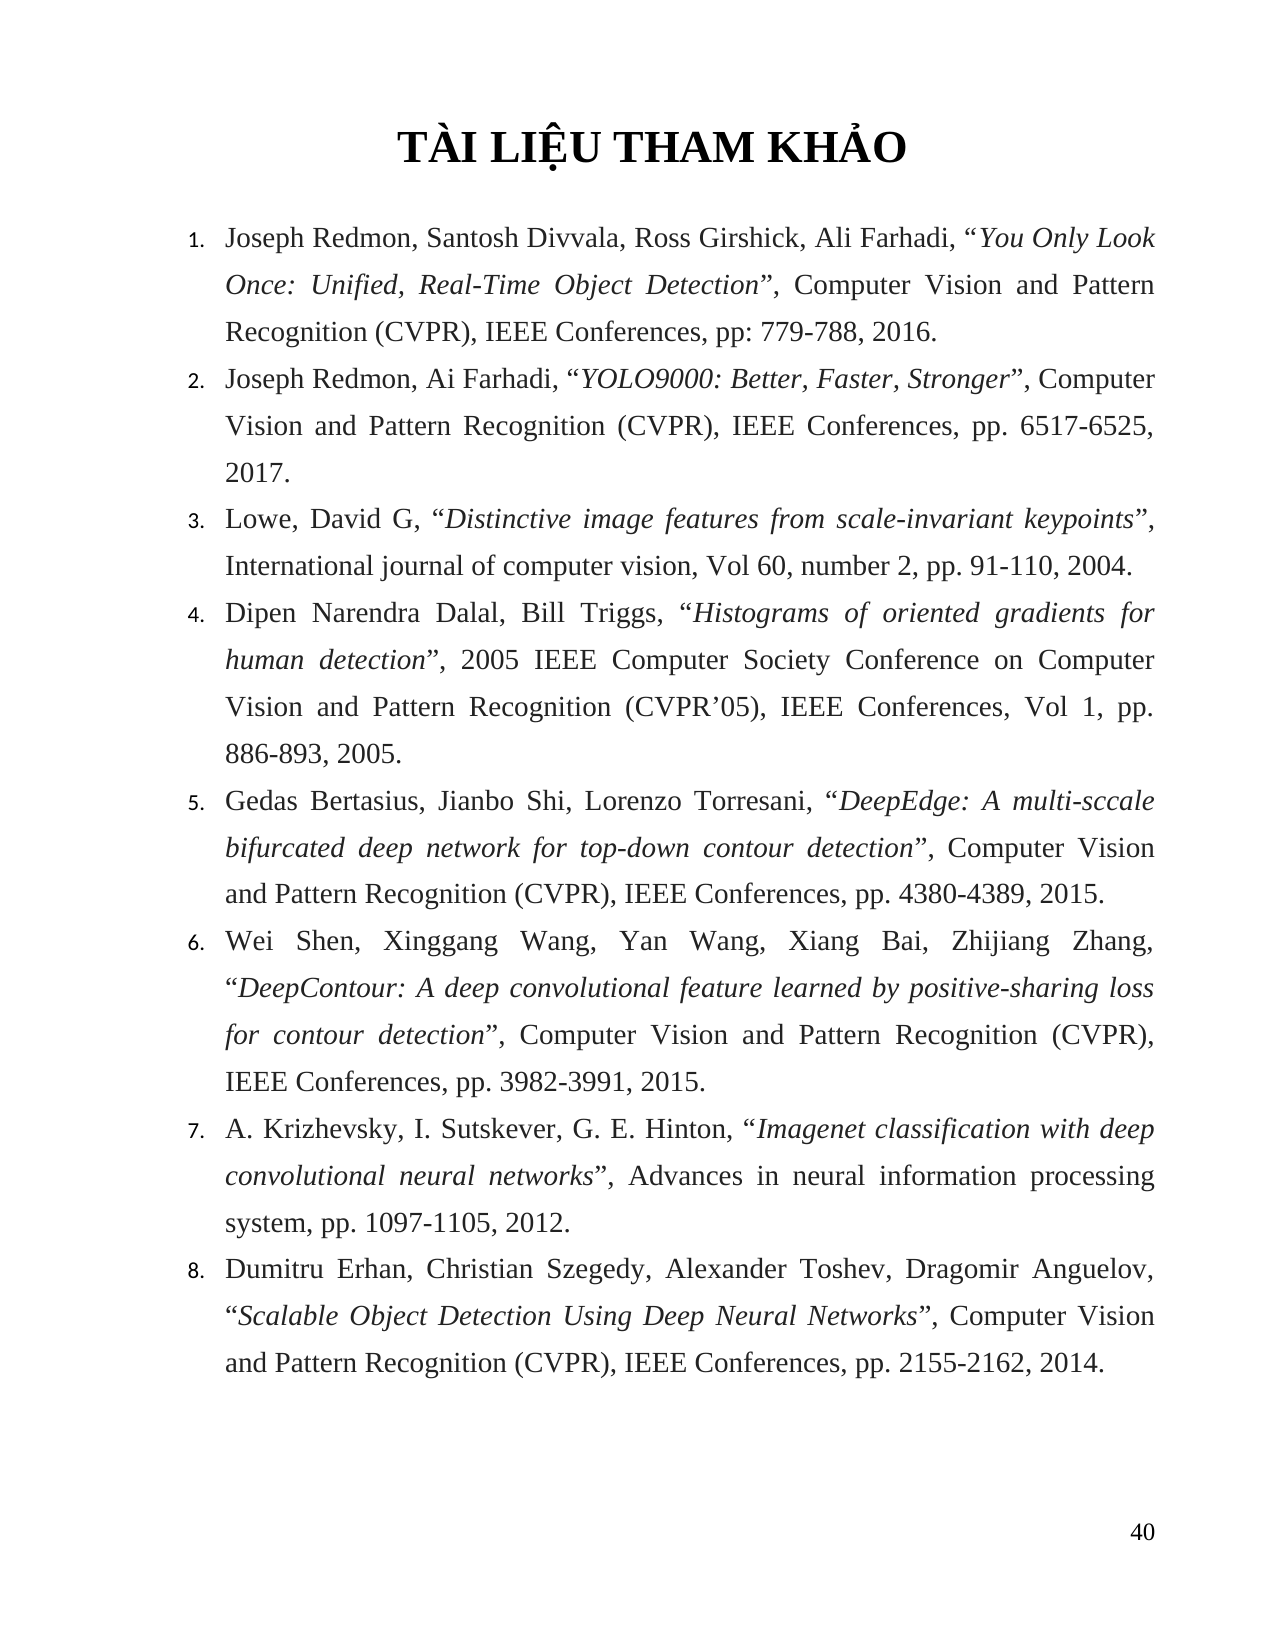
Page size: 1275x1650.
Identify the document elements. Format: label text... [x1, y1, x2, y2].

list Gedas Bertasius, Jianbo Shi, Lorenzo Torresani, “DeepEdge: A multi-sccale bifurcated deep network for top-down contour detection”, Computer Vision and Pattern Recognition (CVPR), IEEE Conferences, pp. 4380-4389, 2015. [187, 783, 1155, 910]
list Dumitru Erhan, Christian Szegedy, Alexander Toshev, Dragomir Anguelov, “Scalable Object Detection Using Deep Neural Networks”, Computer Vision and Pattern Recognition (CVPR), IEEE Conferences, pp. 2155-2162, 2014. [187, 1252, 1155, 1379]
list A. Krizhevsky, I. Sutskever, G. E. Hinton, “Imagenet classification with deep convolutional neural networks”, Advances in neural information processing system, pp. 1097-1105, 2012. [187, 1111, 1155, 1238]
list Joseph Redmon, Santosh Divvala, Ross Girshick, Ali Farhadi, “You Only Look Once: Unified, Real-Time Object Detection”, Computer Vision and Pattern Recognition (CVPR), IEEE Conferences, pp: 779-788, 2016. [187, 220, 1155, 348]
list Lowe, David G, “Distinctive image features from scale-invariant keypoints”, International journal of computer vision, Vol 60, number 2, pp. 91-110, 2004. [187, 502, 1155, 582]
list Joseph Redmon, Ai Farhadi, “YOLO9000: Better, Faster, Stronger”, Computer Vision and Pattern Recognition (CVPR), IEEE Conferences, pp. 6517-6525, 2017. [187, 361, 1155, 488]
subtitle TÀI LIỆU THAM KHẢO [150, 120, 1155, 173]
list Dipen Narendra Dalal, Bill Triggs, “Histograms of oriented gradients for human detection”, 2005 IEEE Computer Society Conference on Computer Vision and Pattern Recognition (CVPR’05), IEEE Conferences, Vol 1, pp. 886-893, 2005. [187, 595, 1155, 769]
list Wei Shen, Xinggang Wang, Yan Wang, Xiang Bai, Zhijiang Zhang, “DeepContour: A deep convolutional feature learned by positive-sharing loss for contour detection”, Computer Vision and Pattern Recognition (CVPR), IEEE Conferences, pp. 3982-3991, 2015. [187, 923, 1155, 1098]
